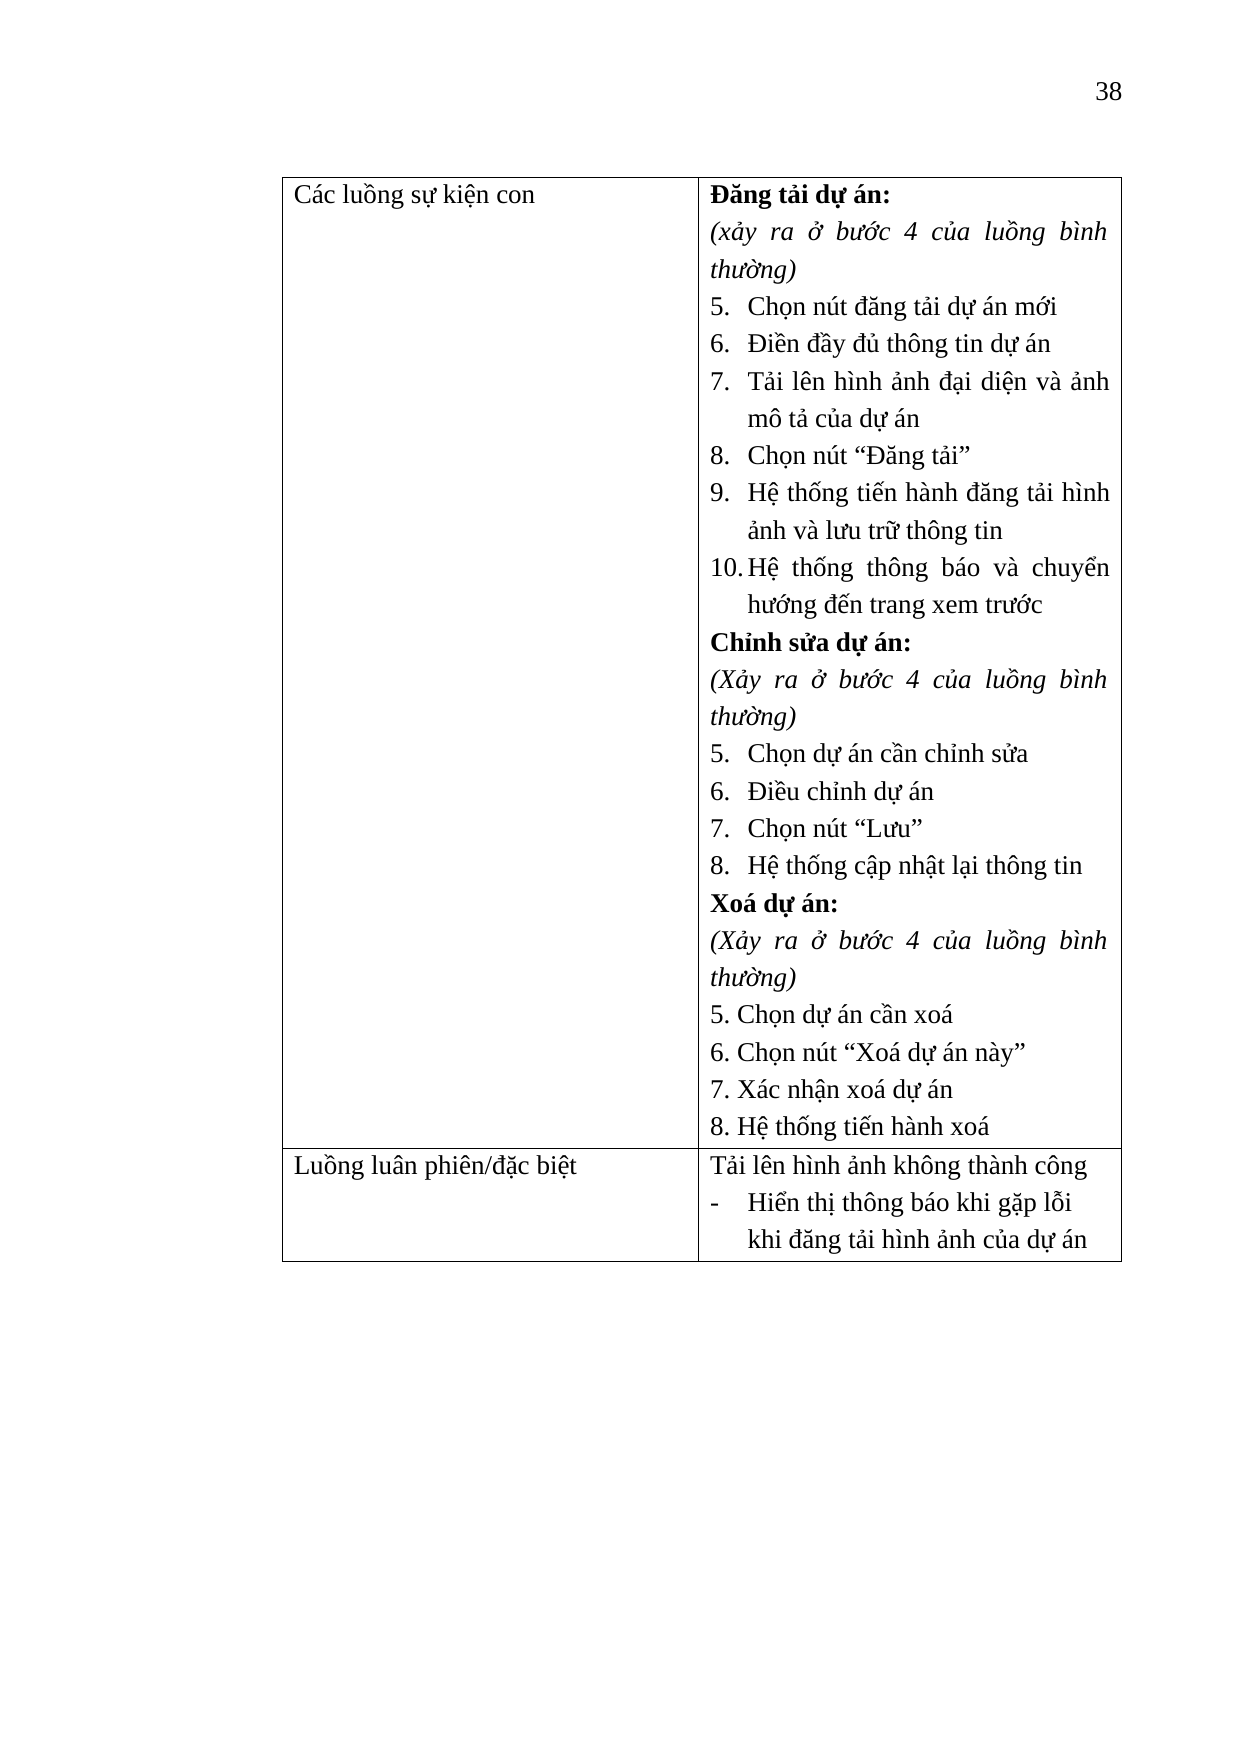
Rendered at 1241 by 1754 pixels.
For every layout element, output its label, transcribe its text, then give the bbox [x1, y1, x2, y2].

table_cell Luồng luân phiên/đặc biệt [283, 1149, 698, 1261]
table_cell Đăng tải dự án: (xảy ra ở bước 4 của luồng bình thường) Chọn nút đăng tải dự án mới Điền đầy đủ thông tin dự án Tải lên hình ảnh đại diện và ảnh mô tả của dự án Chọn nút “Đăng tải” Hệ thống tiến hành đăng tải hình ảnh và lưu trữ thông tin Hệ thống thông báo và chuyển hướng đến trang xem trước Chỉnh sửa dự án: (Xảy ra ở bước 4 của luồng bình thường) Chọn dự án cần chỉnh sửa Điều chỉnh dự án Chọn nút “Lưu” Hệ thống cập nhật lại thông tin Xoá dự án: (Xảy ra ở bước 4 của luồng bình thường) 5. Chọn dự án cần xoá 6. Chọn nút “Xoá dự án này” 7. Xác nhận xoá dự án 8. Hệ thống tiến hành xoá [699, 178, 1121, 1148]
table_cell Tải lên hình ảnh không thành công Hiển thị thông báo khi gặp lỗi khi đăng tải hình ảnh của dự án [699, 1149, 1121, 1261]
table_cell Các luồng sự kiện con [283, 178, 698, 1148]
